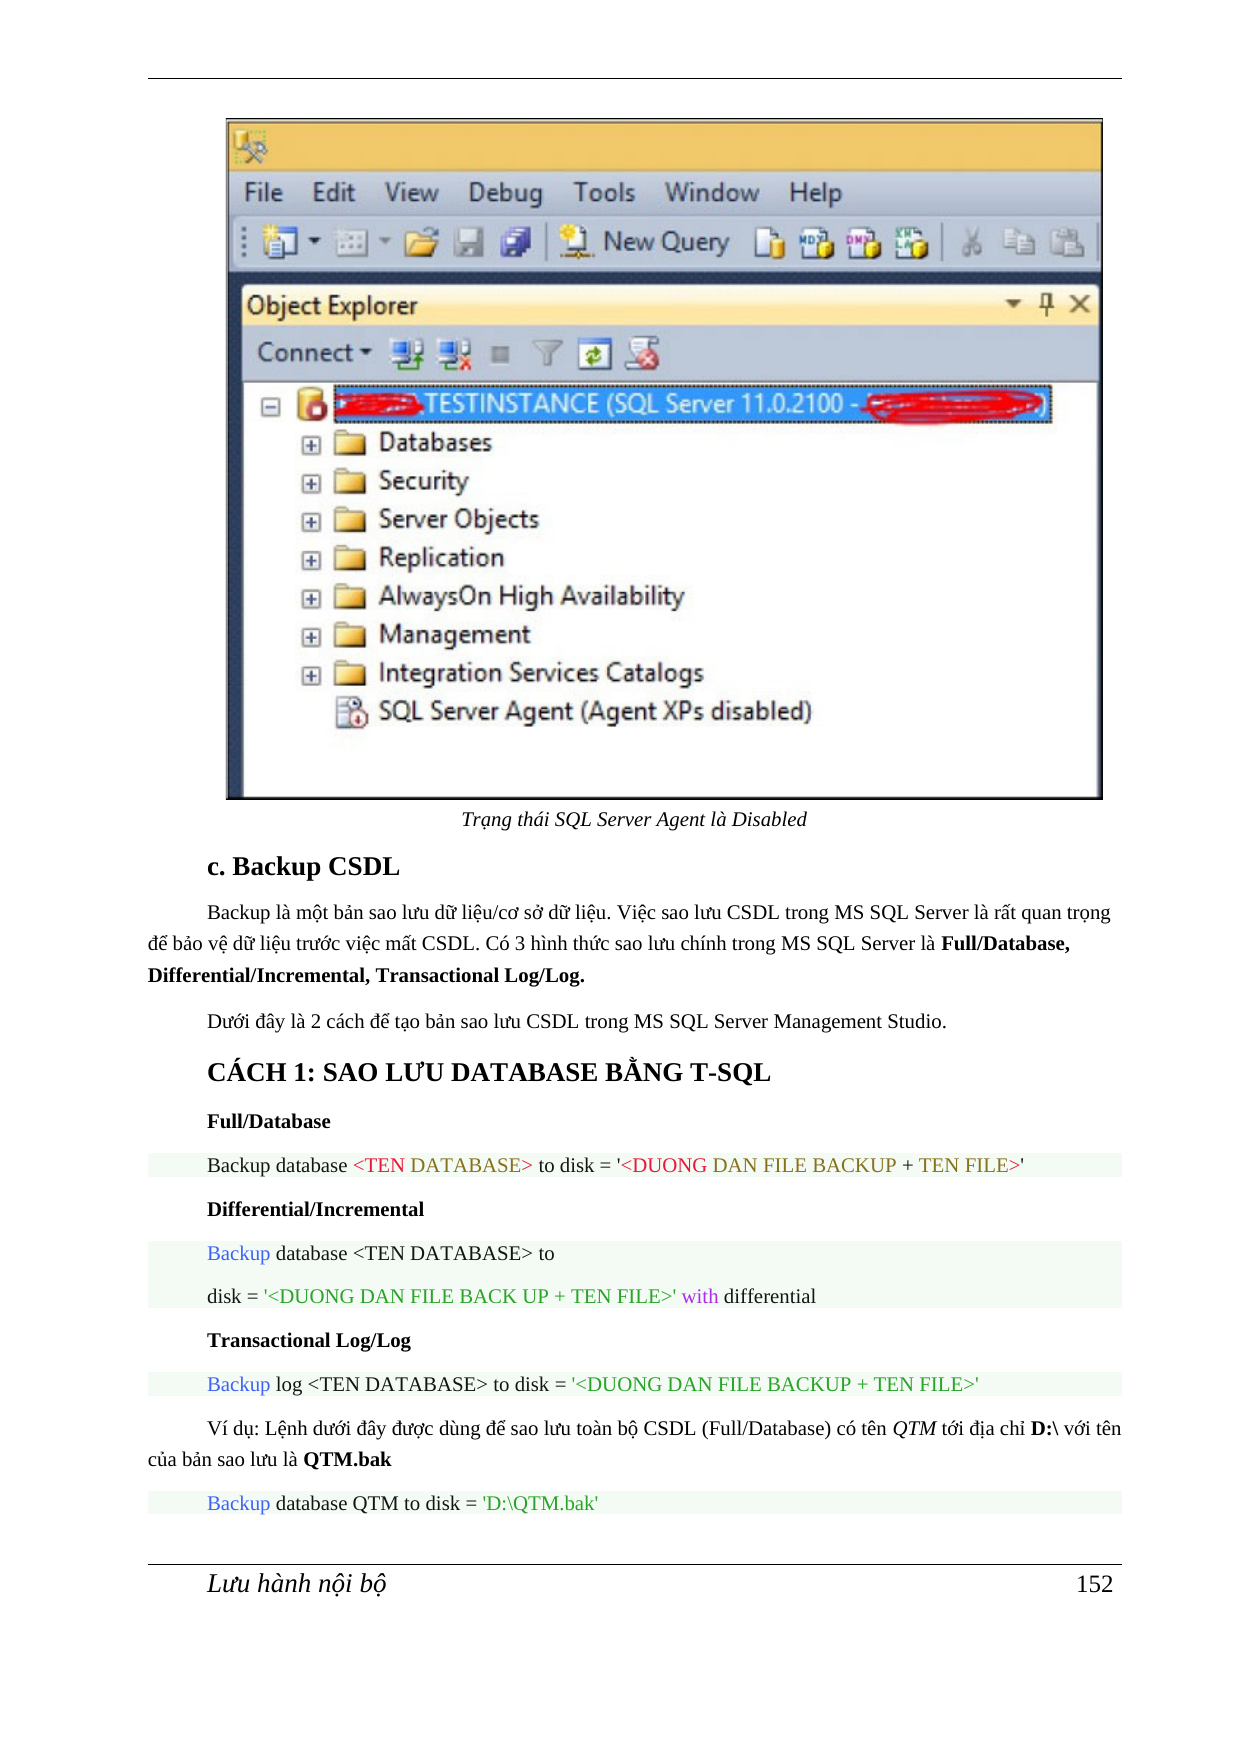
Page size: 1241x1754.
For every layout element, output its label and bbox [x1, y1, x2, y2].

picture [225, 118, 1103, 800]
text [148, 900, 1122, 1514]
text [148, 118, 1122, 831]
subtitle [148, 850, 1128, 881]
